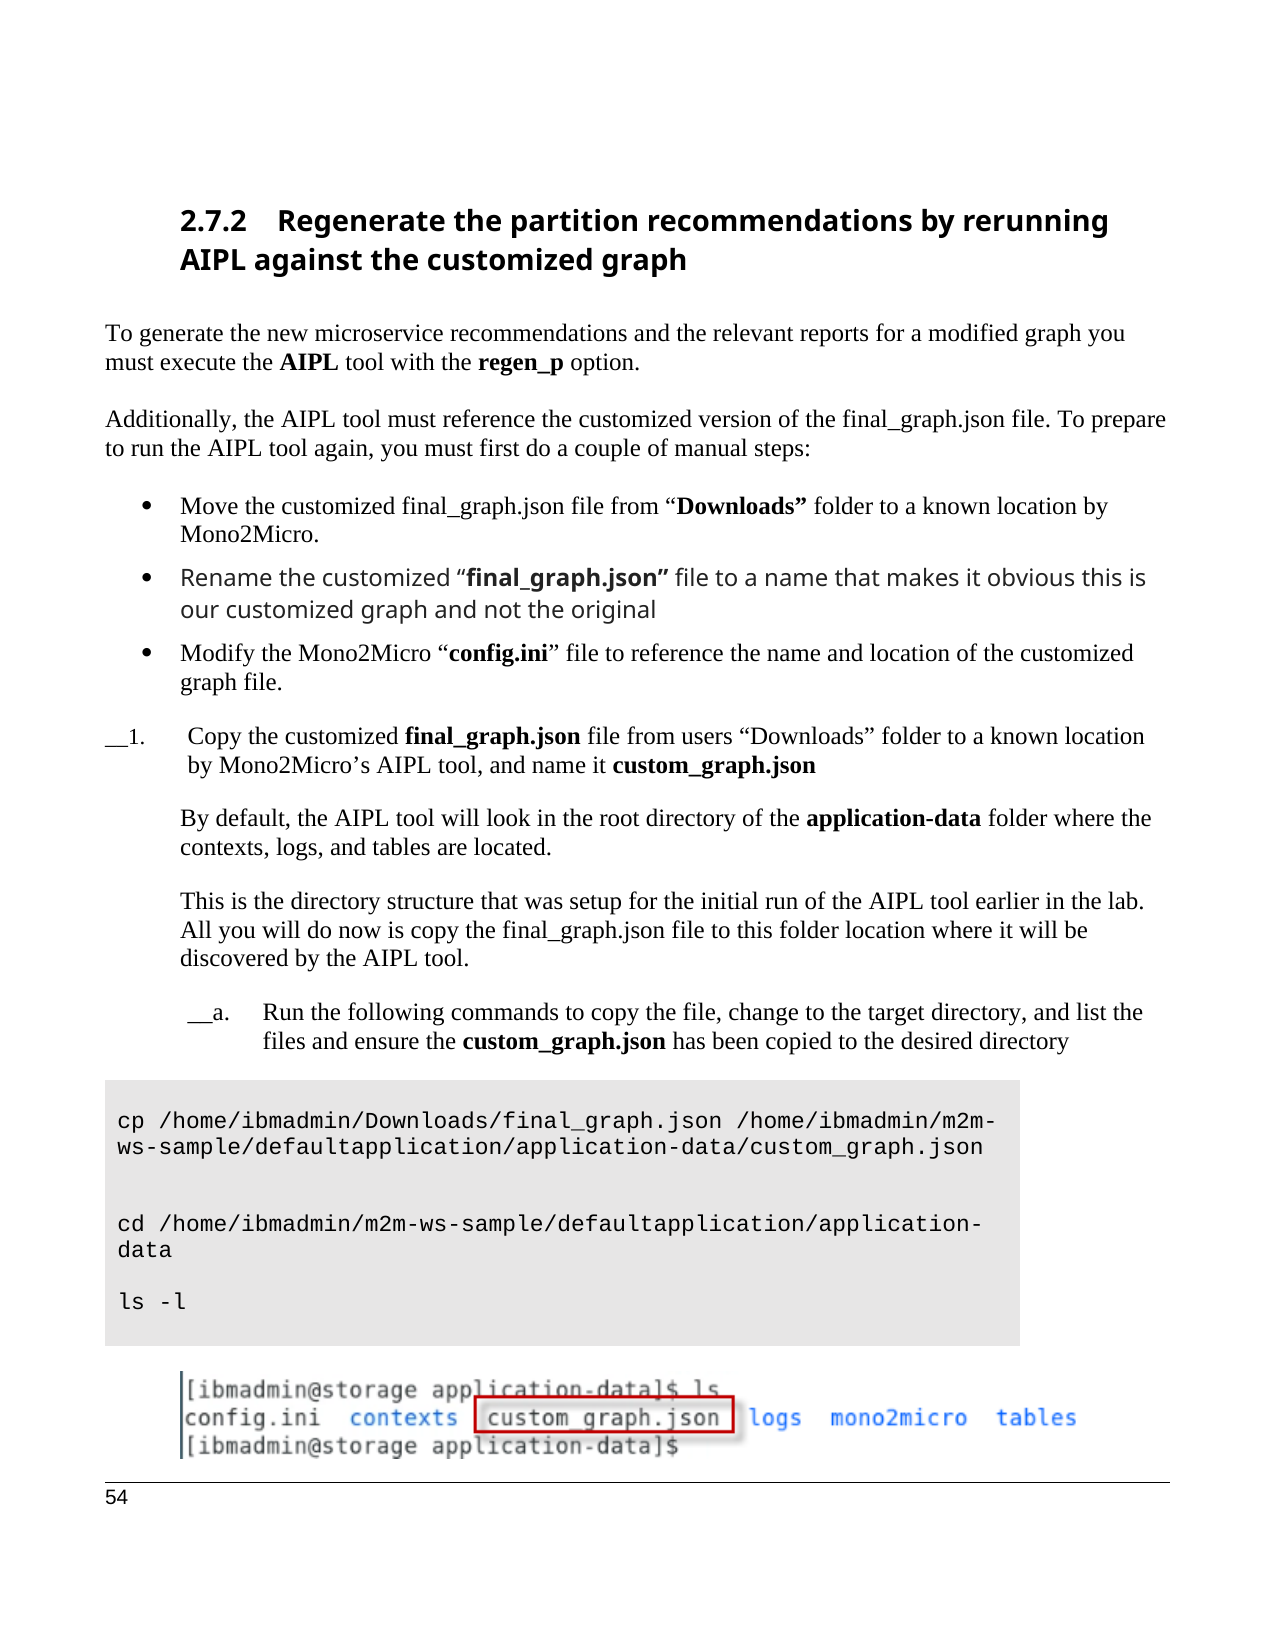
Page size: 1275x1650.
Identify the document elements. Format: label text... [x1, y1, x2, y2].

text This is the directory structure that was setup for the initial run of the AIPL tool earlier in the lab. All you will do now is copy the final_graph.json file to this folder location where it will be discovered by the AIPL tool. [180, 886, 1170, 972]
list Rename the customized “final_graph.json” file to a name that makes it obvious this is our customized graph and not the original [142, 561, 1170, 626]
table_header cp /home/ibmadmin/Downloads/final_graph.json /home/ibmadmin/m2m-ws-sample/defaultapplication/application-data/custom_graph.json cd /home/ibmadmin/m2m-ws-sample/defaultapplication/application-data ls -l [105, 1080, 1020, 1346]
list Move the customized final_graph.json file from “Downloads” folder to a known location by Mono2Micro. [142, 491, 1170, 548]
text To generate the new microservice recommendations and the relevant reports for a modified graph you must execute the AIPL tool with the regen_p option. [105, 318, 1170, 376]
list Modify the Mono2Micro “config.ini” file to reference the name and location of the customized graph file. [142, 638, 1170, 696]
text Additionally, the AIPL tool must reference the customized version of the final_graph.json file. To prepare to run the AIPL tool again, you must first do a couple of manual steps: [105, 404, 1170, 462]
list Copy the customized final_graph.json file from users “Downloads” folder to a known location by Mono2Micro’s AIPL tool, and name it custom_graph.json [105, 721, 1170, 778]
list Run the following commands to copy the file, change to the target directory, and list the files and ensure the custom_graph.json has been copied to the desired directory [187, 997, 1170, 1055]
text By default, the AIPL tool will look in the root directory of the application-data folder where the contexts, logs, and tables are located. [180, 803, 1170, 861]
picture [180, 1371, 1115, 1459]
subtitle 2.7.2 Regenerate the partition recommendations by rerunning AIPL against the customized graph [180, 200, 1170, 279]
